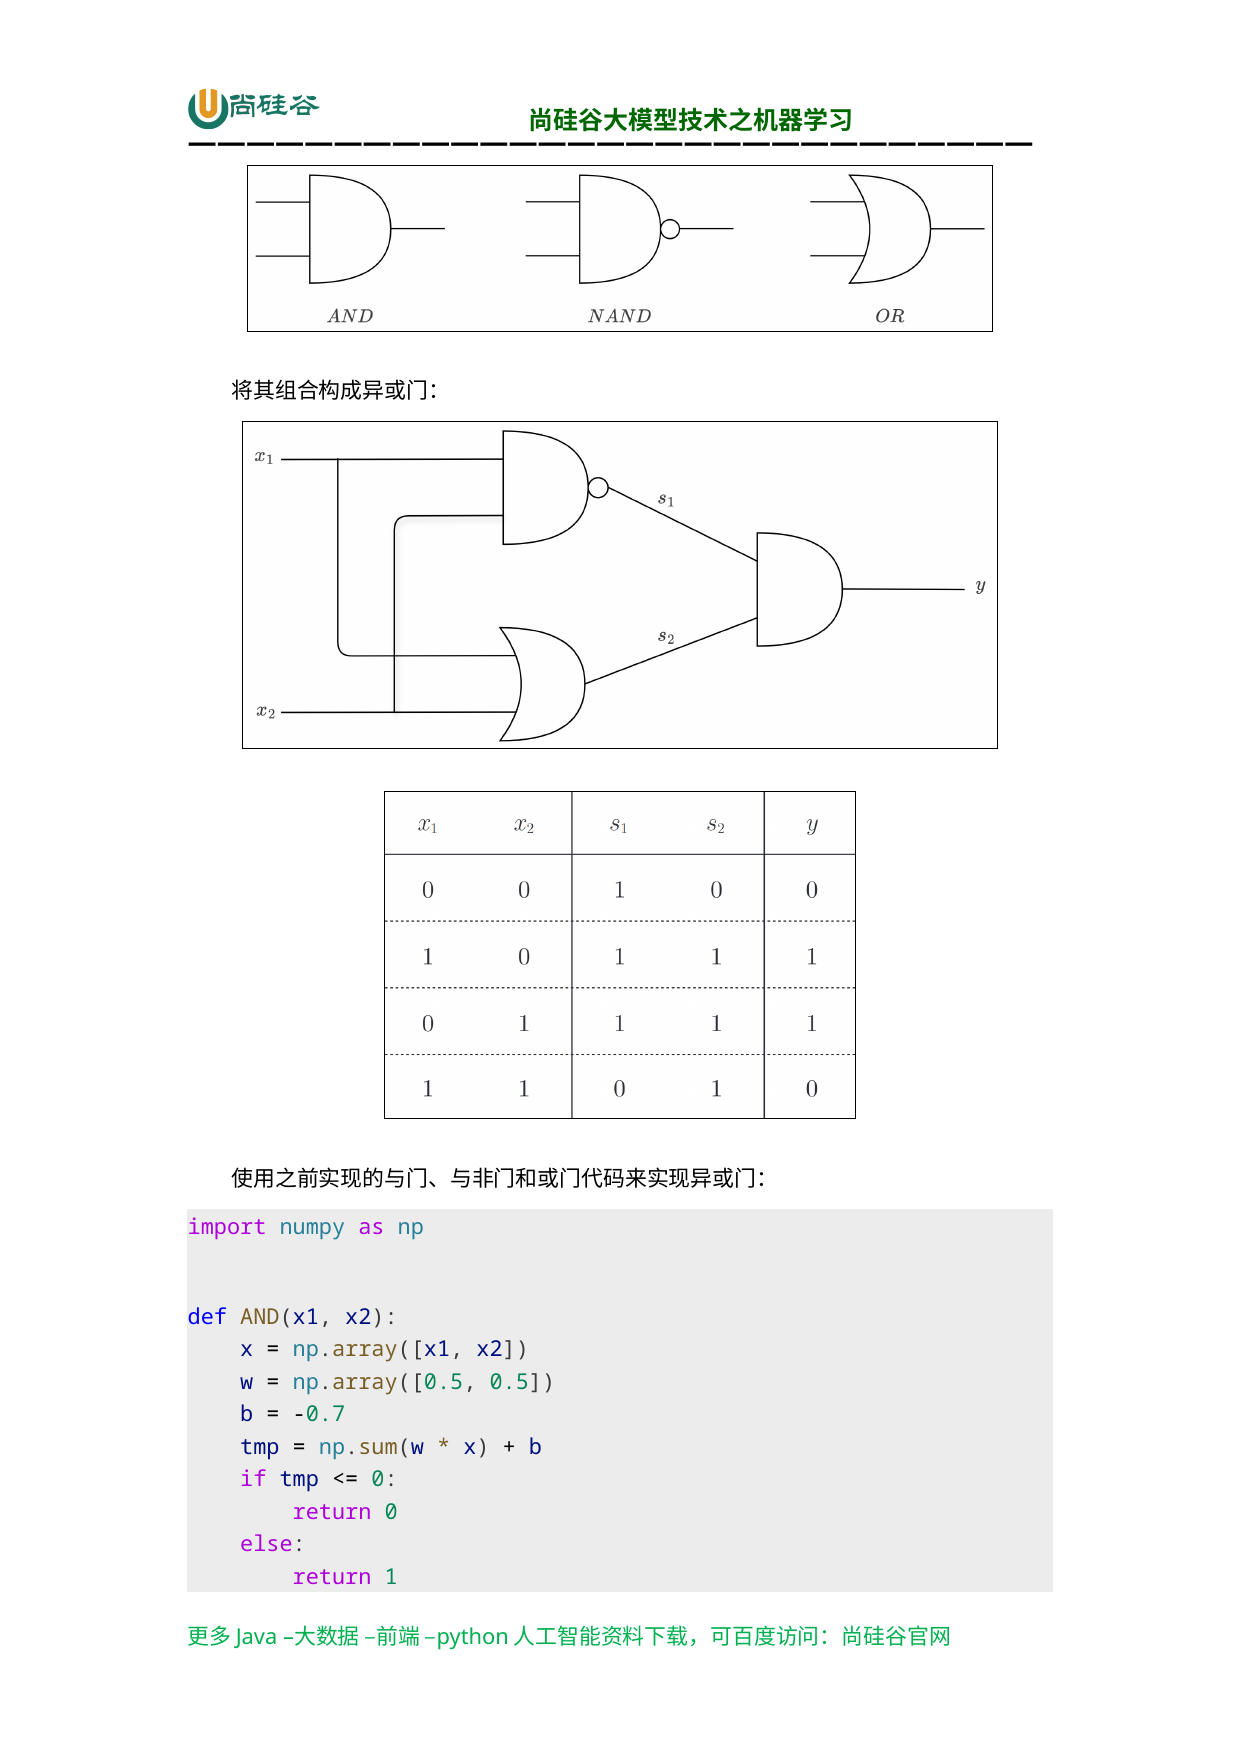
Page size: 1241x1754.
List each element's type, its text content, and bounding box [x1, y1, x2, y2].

picture [243, 422, 997, 748]
text return 0 [187, 1494, 1053, 1527]
text 将其组合构成异或门： [187, 372, 1053, 405]
text x = np.array([x1, x2]) [187, 1332, 1053, 1364]
text else: [187, 1527, 1053, 1559]
picture [248, 166, 992, 331]
picture [385, 792, 855, 1118]
text 使用之前实现的与门、与非门和或门代码来实现异或门： [187, 1161, 1053, 1193]
text def AND(x1, x2): [187, 1299, 1053, 1332]
text b = -0.7 [187, 1397, 1053, 1429]
text return 1 [187, 1559, 1053, 1592]
text w = np.array([0.5, 0.5]) [187, 1364, 1053, 1397]
text import numpy as np [187, 1209, 1053, 1242]
picture [187, 88, 321, 130]
text tmp = np.sum(w * x) + b [187, 1429, 1053, 1462]
text if tmp <= 0: [187, 1462, 1053, 1494]
